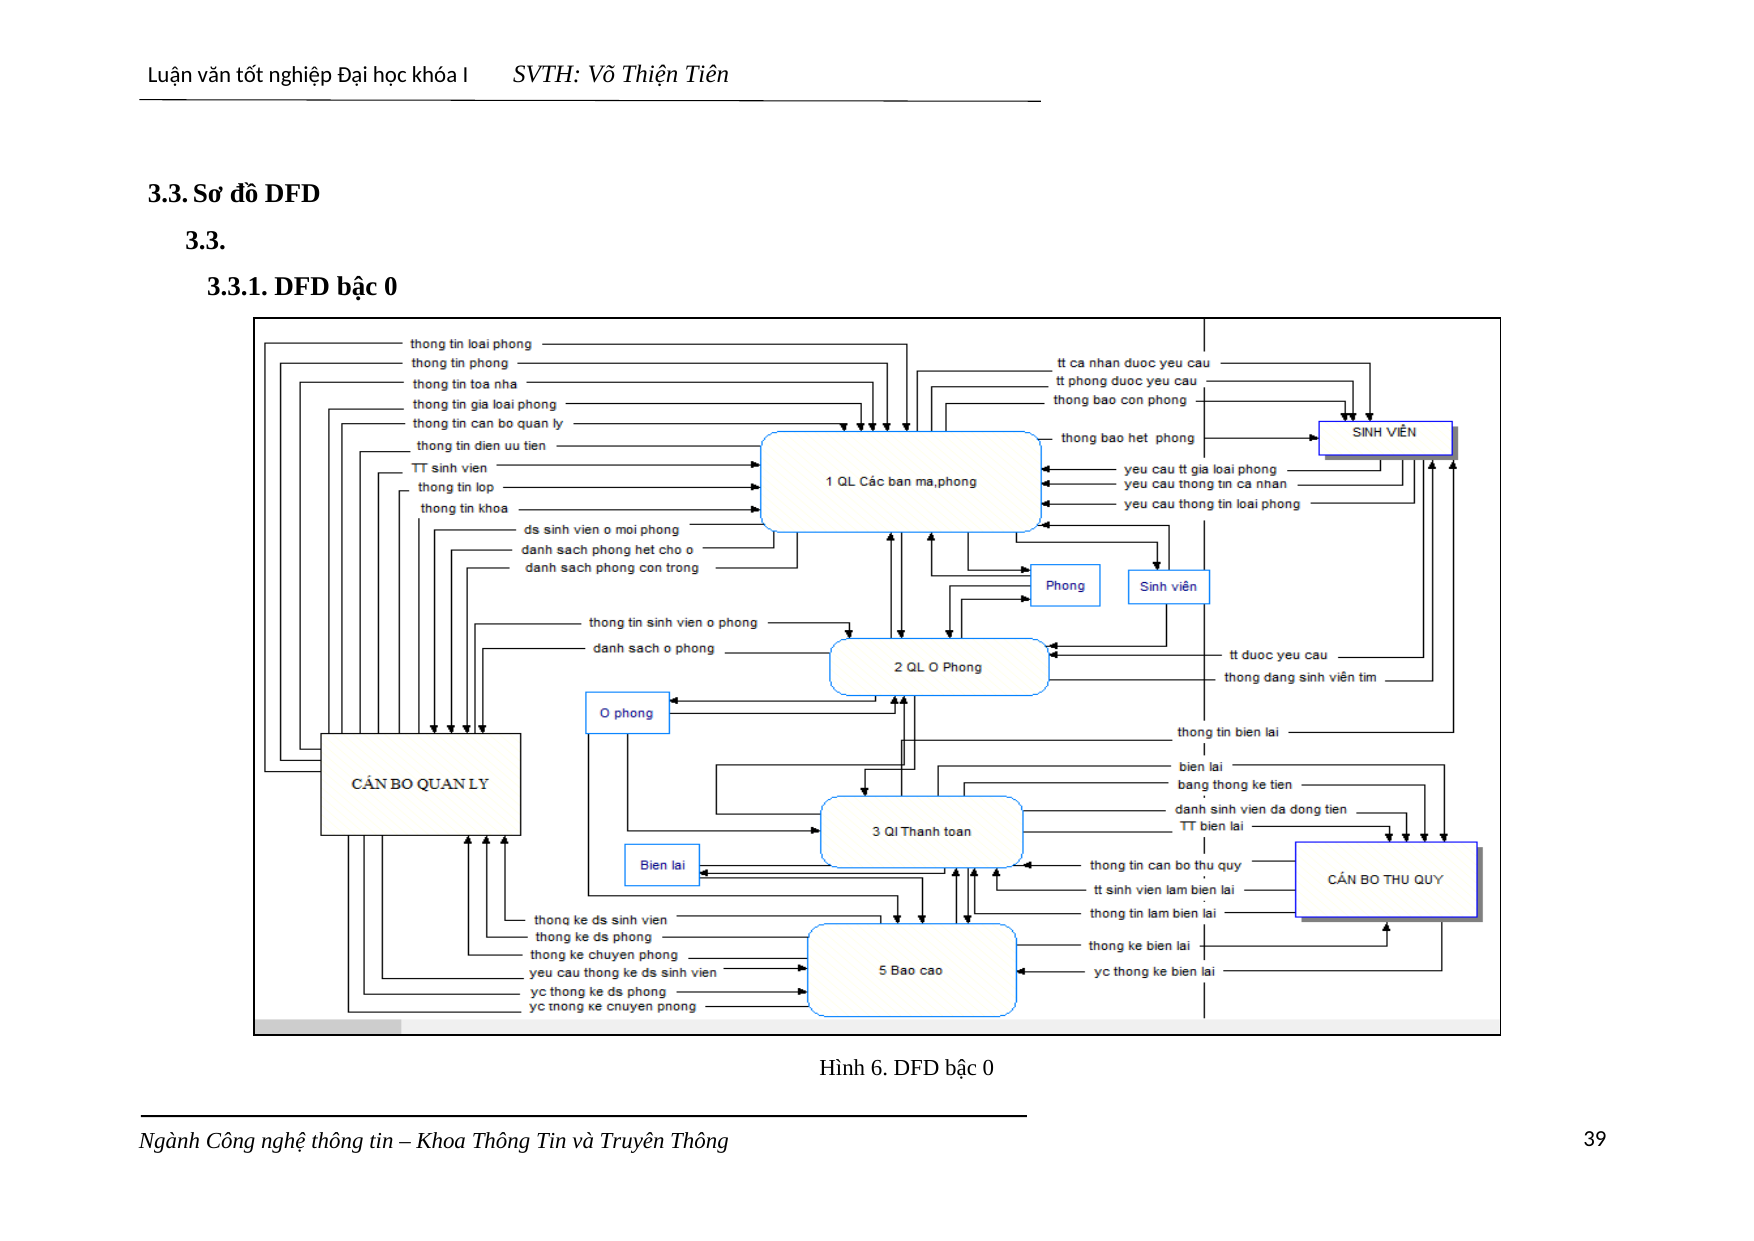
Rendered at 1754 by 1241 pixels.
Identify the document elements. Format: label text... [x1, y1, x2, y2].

text Sơ đồ DFD [148, 177, 1606, 208]
text DFD bậc 0 [207, 271, 1606, 302]
picture [255, 319, 1500, 1034]
text Hình 6. DFD bậc 0 [207, 1054, 1606, 1081]
